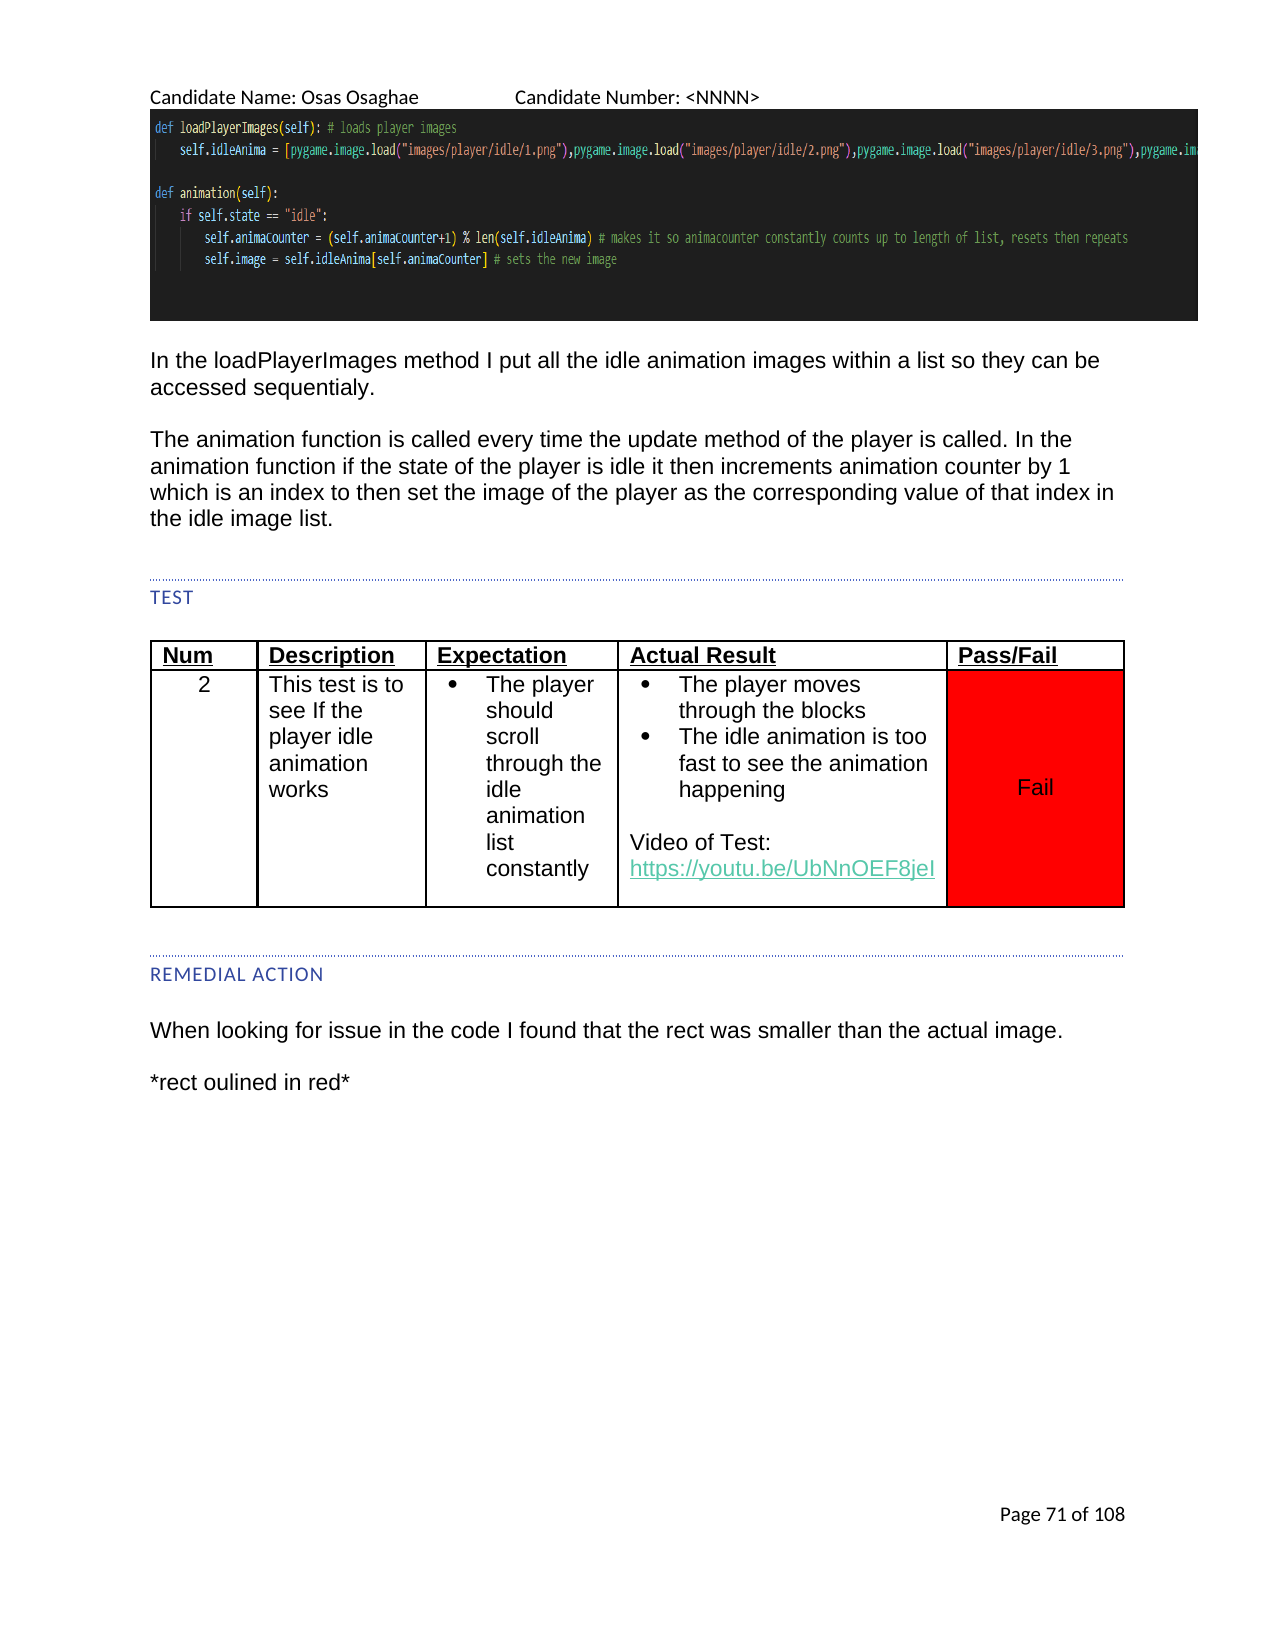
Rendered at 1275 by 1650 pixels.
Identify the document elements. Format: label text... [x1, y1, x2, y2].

table_header Expectation [427, 642, 617, 668]
table_cell The player moves through the blocks The idle animation is too fast to see the animation happening Video of Test: https://youtu.be/UbNnOEF8jeI [619, 671, 946, 906]
text *rect oulined in red* [150, 1069, 1125, 1096]
table_cell 2 [152, 671, 256, 906]
table_header Description [259, 642, 425, 668]
table_header Actual Result [619, 642, 946, 668]
subtitle Remedial Action [150, 955, 1125, 986]
text In the loadPlayerImages method I put all the idle animation images within a list so they can be accessed sequentialy. [150, 347, 1125, 400]
text The animation function is called every time the update method of the player is called. In the animation function if the state of the player is idle it then increments animation counter by 1 which is an index to then set the image of the player as the corresponding value of that index in the idle image list. [150, 426, 1125, 532]
table_header Pass/Fail [948, 642, 1123, 668]
picture [150, 109, 1198, 321]
table_cell The player should scroll through the idle animation list constantly [427, 671, 617, 906]
table_header Num [152, 642, 256, 668]
subtitle Test [150, 579, 1125, 610]
text When looking for issue in the code I found that the rect was smaller than the actual image. [150, 1017, 1125, 1043]
table_cell Fail [948, 671, 1123, 906]
table_cell This test is to see If the player idle animation works [259, 671, 425, 906]
